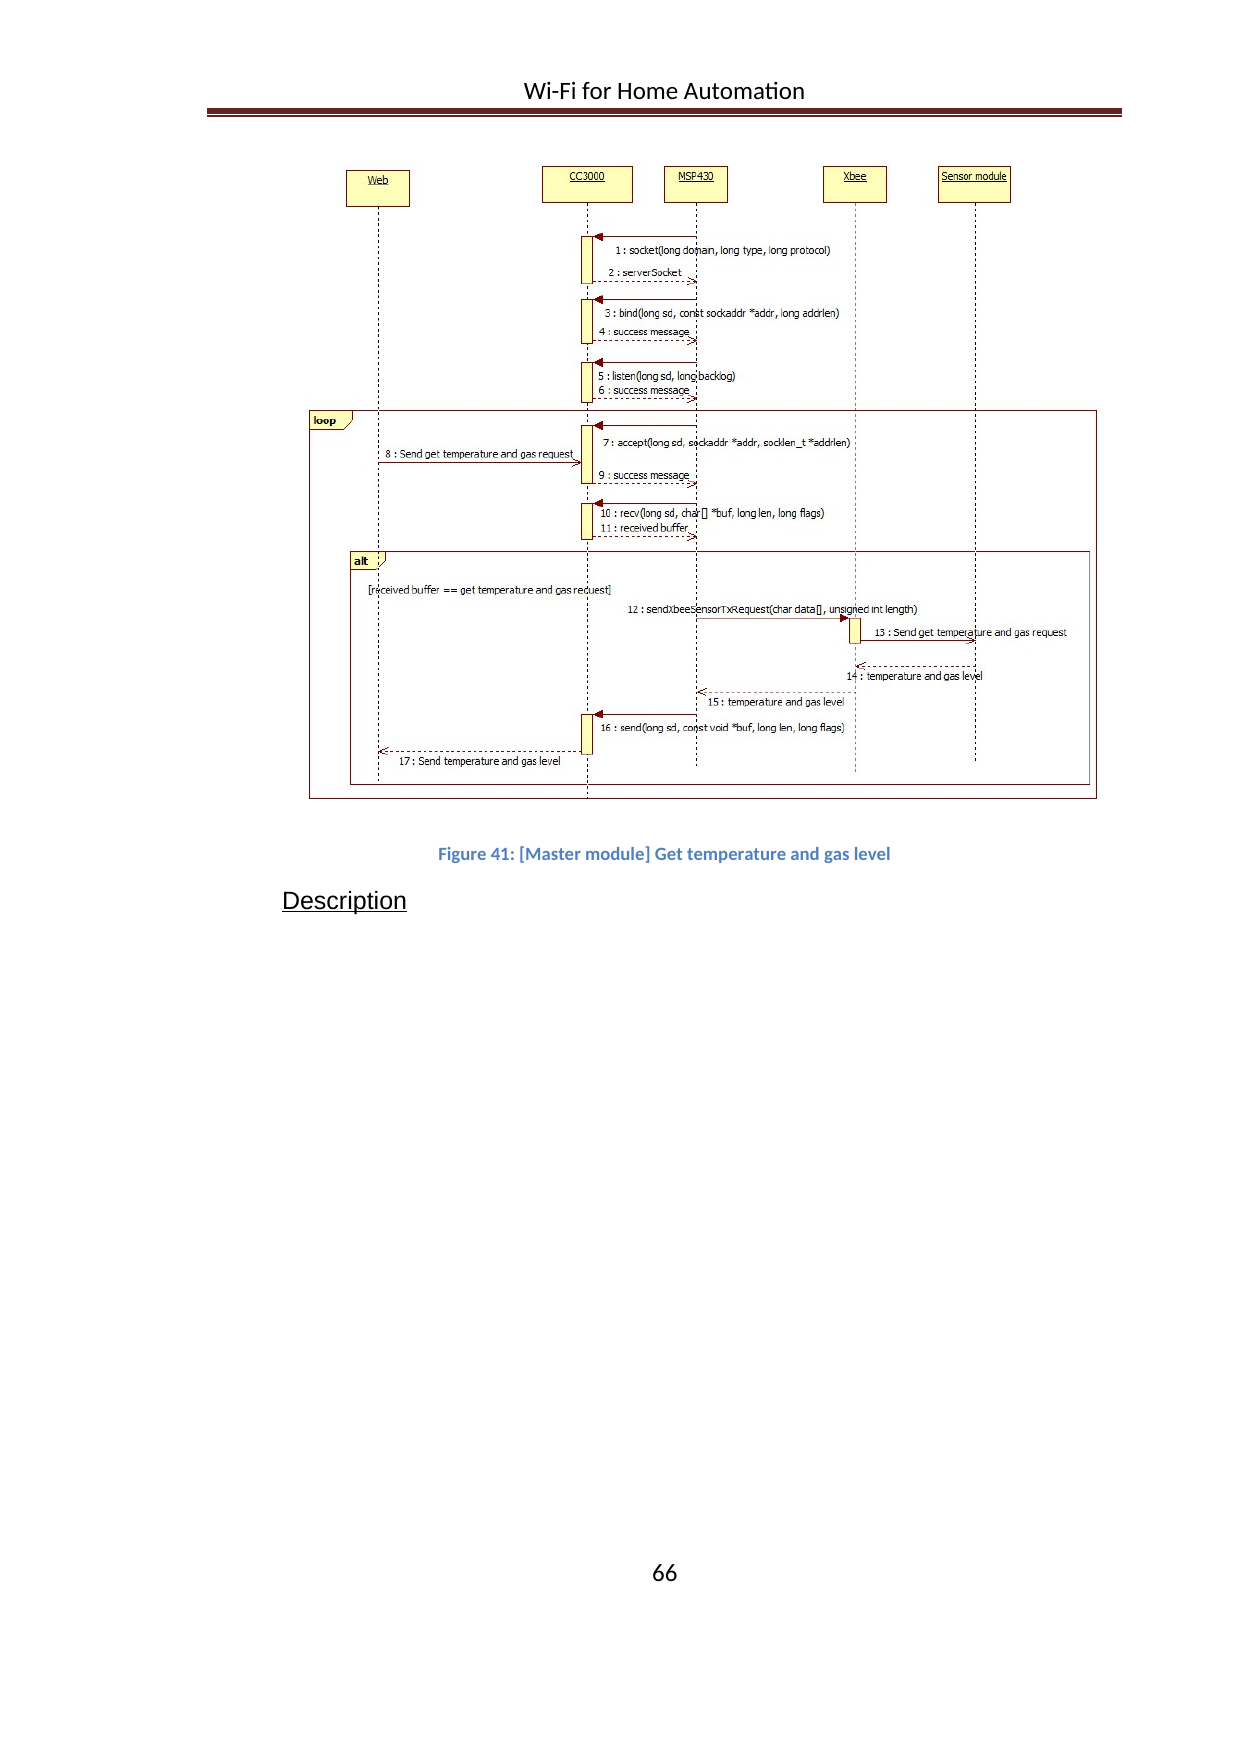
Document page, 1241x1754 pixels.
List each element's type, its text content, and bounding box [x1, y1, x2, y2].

picture [290, 147, 1114, 817]
list Description [282, 886, 1122, 914]
